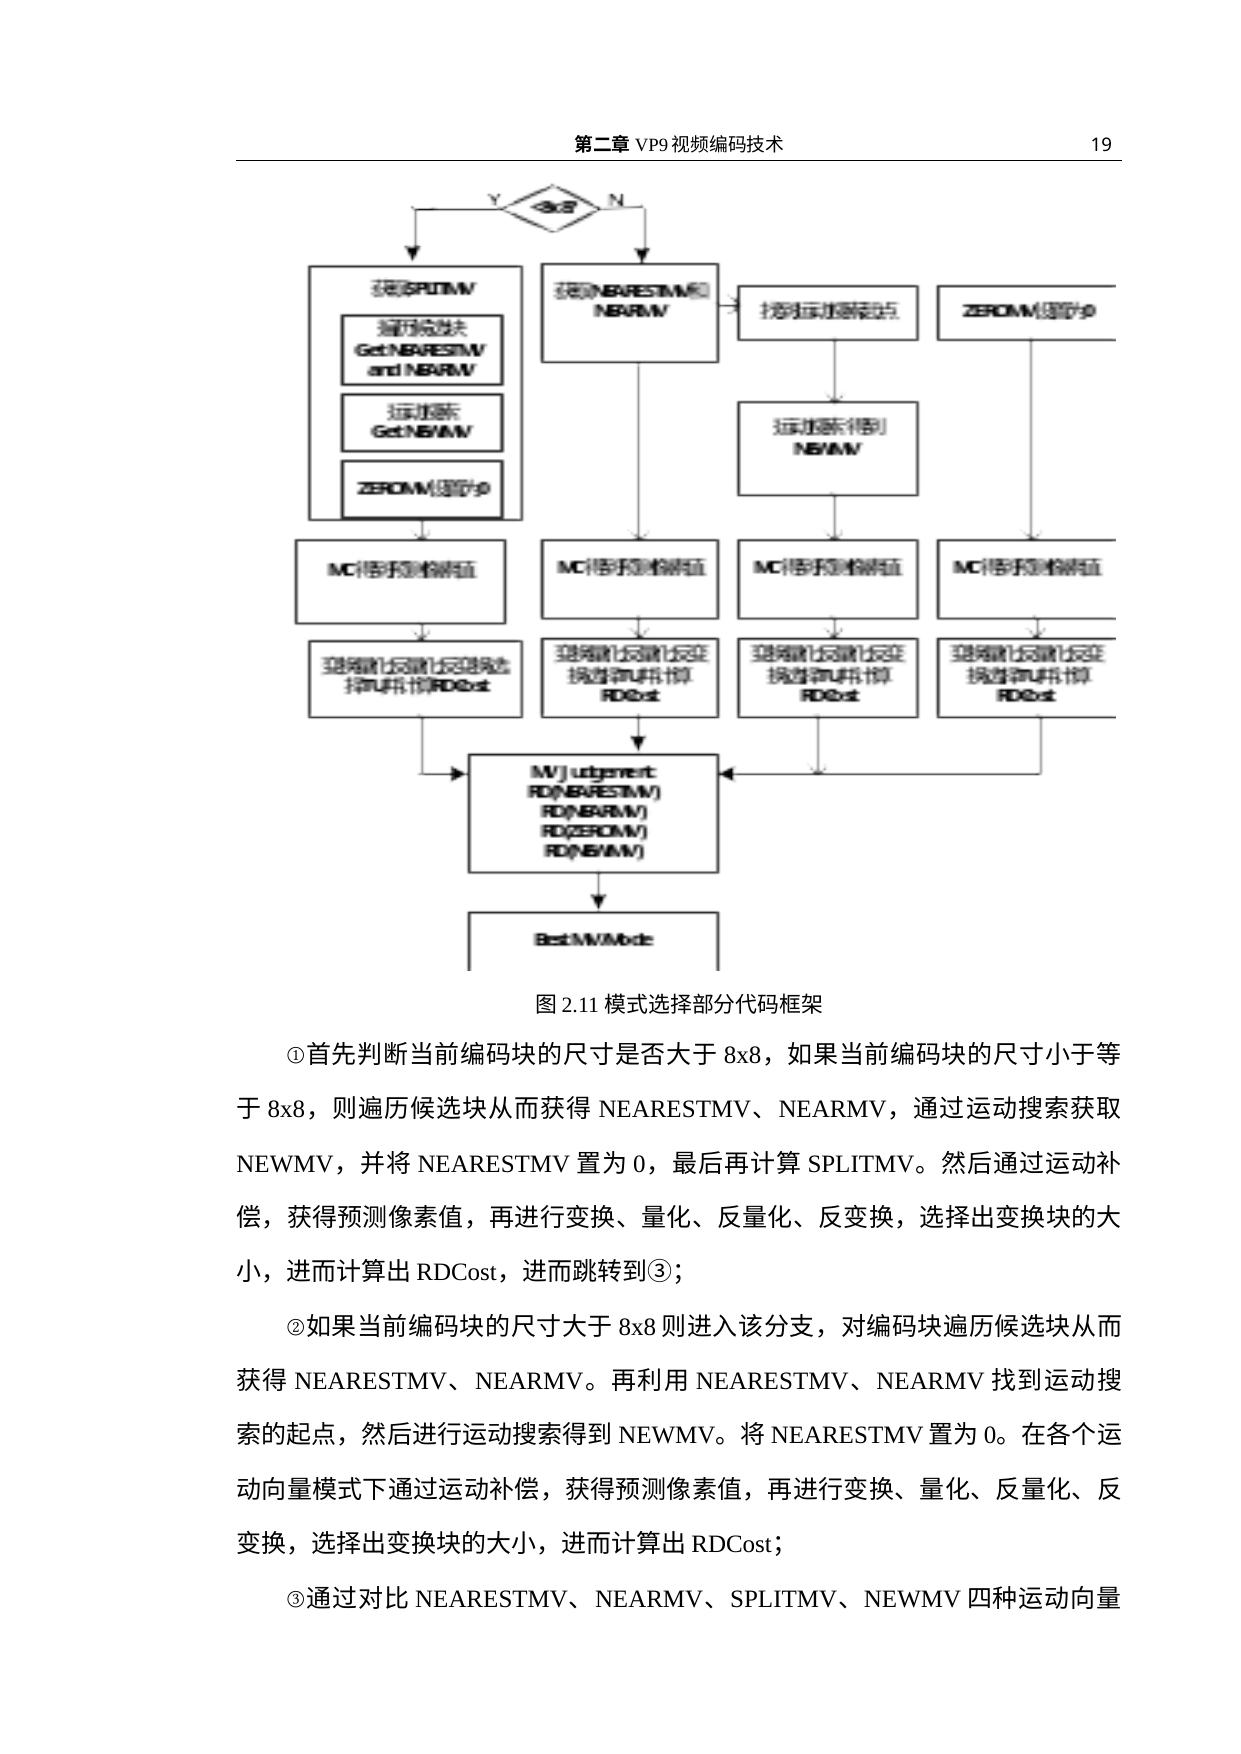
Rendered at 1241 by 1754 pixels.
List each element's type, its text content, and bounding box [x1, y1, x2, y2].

text ②如果当前编码块的尺寸大于8x8则进入该分支，对编码块遍历候选块从而获得NEARESTMV、NEARMV。再利用NEARESTMV、NEARMV找到运动搜索的起点，然后进行运动搜索得到NEWMV。将NEARESTMV置为0。在各个运动向量模式下通过运动补偿，获得预测像素值，再进行变换、量化、反量化、反变换，选择出变换块的大小，进而计算出RDCost； [236, 1306, 1122, 1560]
text ③通过对比NEARESTMV、NEARMV、SPLITMV、NEWMV四种运动向量下的RDCost，从中选出RDCost最小的模式，此模式即为当前编码块选取的最终编码模式。 [236, 1578, 1122, 1614]
text 图2.11 模式选择部分代码框架 [236, 177, 1122, 1018]
text ①首先判断当前编码块的尺寸是否大于8x8，如果当前编码块的尺寸小于等于8x8，则遍历候选块从而获得NEARESTMV、NEARMV，通过运动搜索获取NEWMV，并将NEARESTMV置为0，最后再计算SPLITMV。然后通过运动补偿，获得预测像素值，再进行变换、量化、反量化、反变换，选择出变换块的大小，进而计算出RDCost，进而跳转到③； [236, 1034, 1122, 1288]
